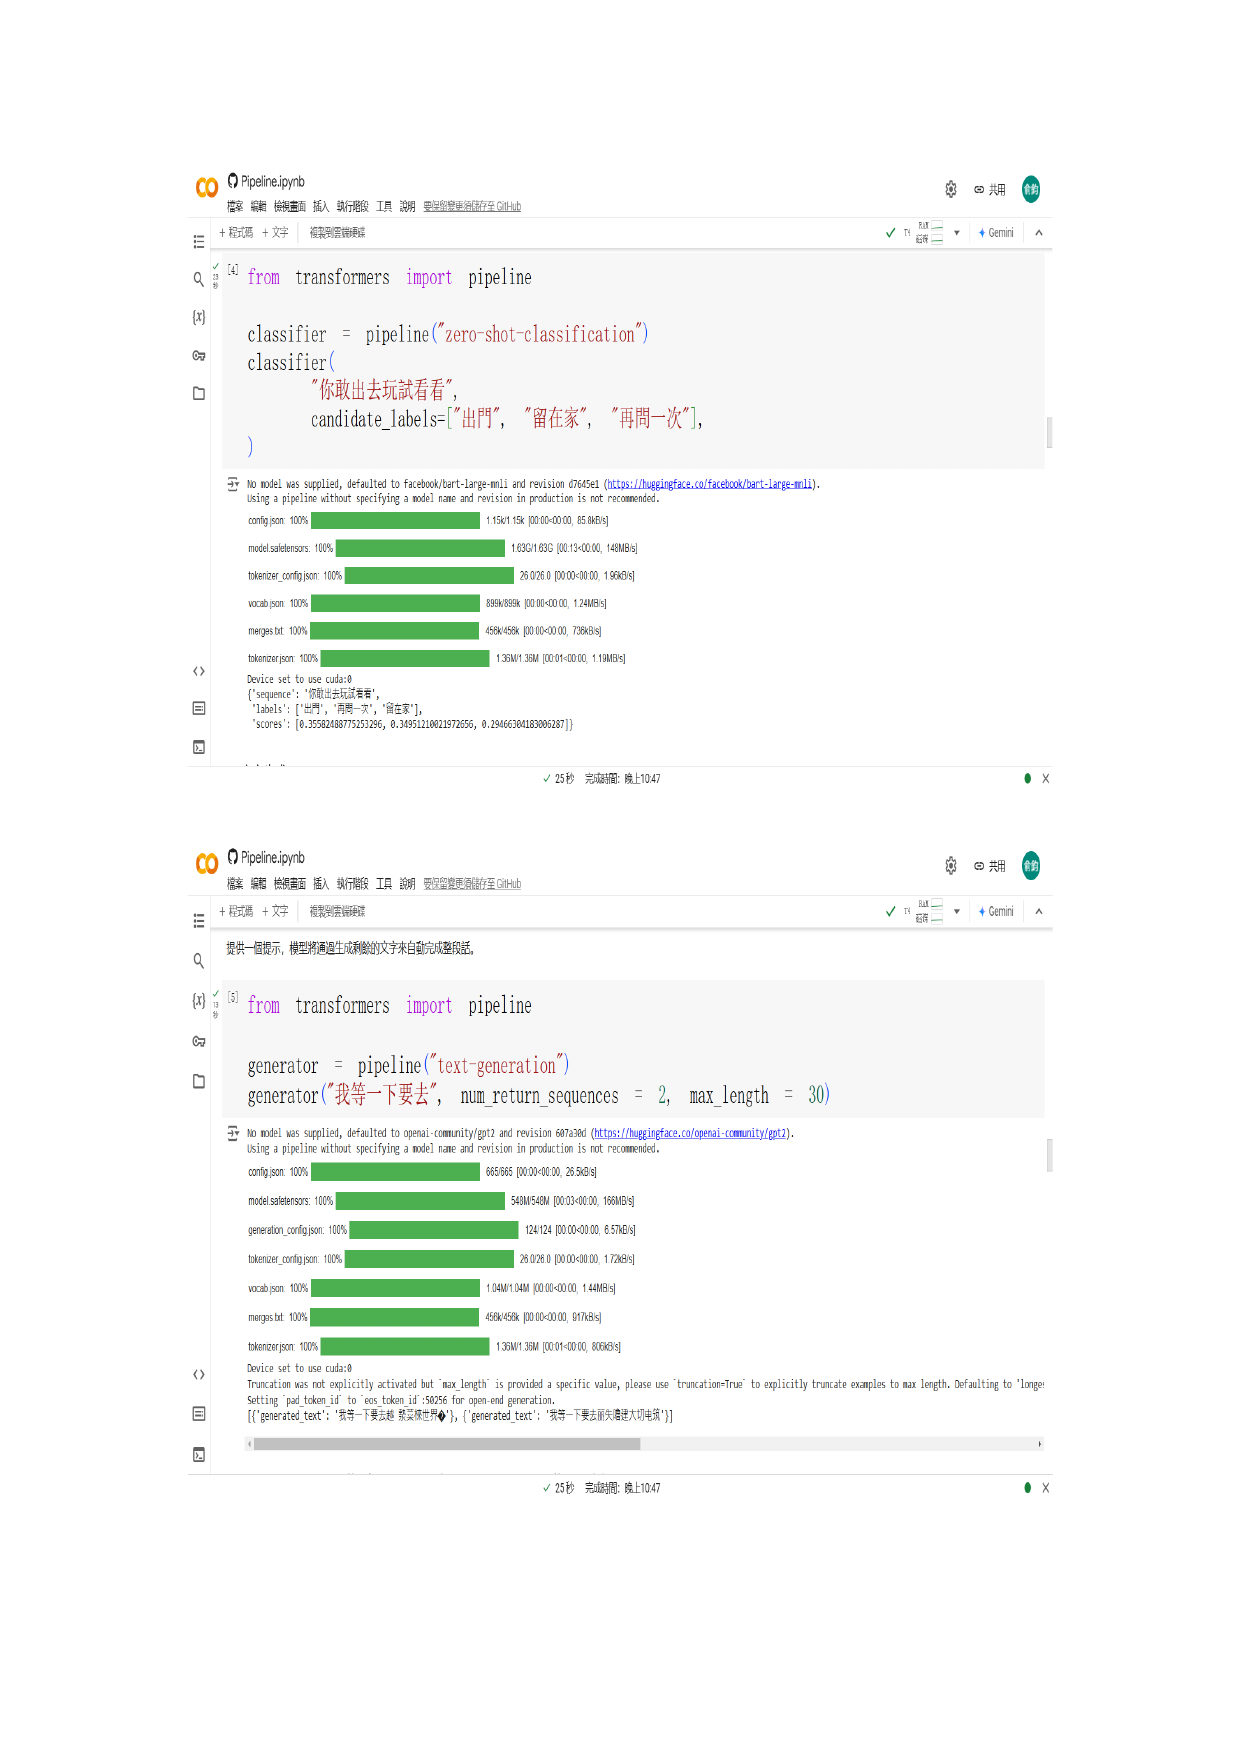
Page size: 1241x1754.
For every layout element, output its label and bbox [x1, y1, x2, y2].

picture [187, 164, 1053, 786]
picture [187, 839, 1053, 1495]
